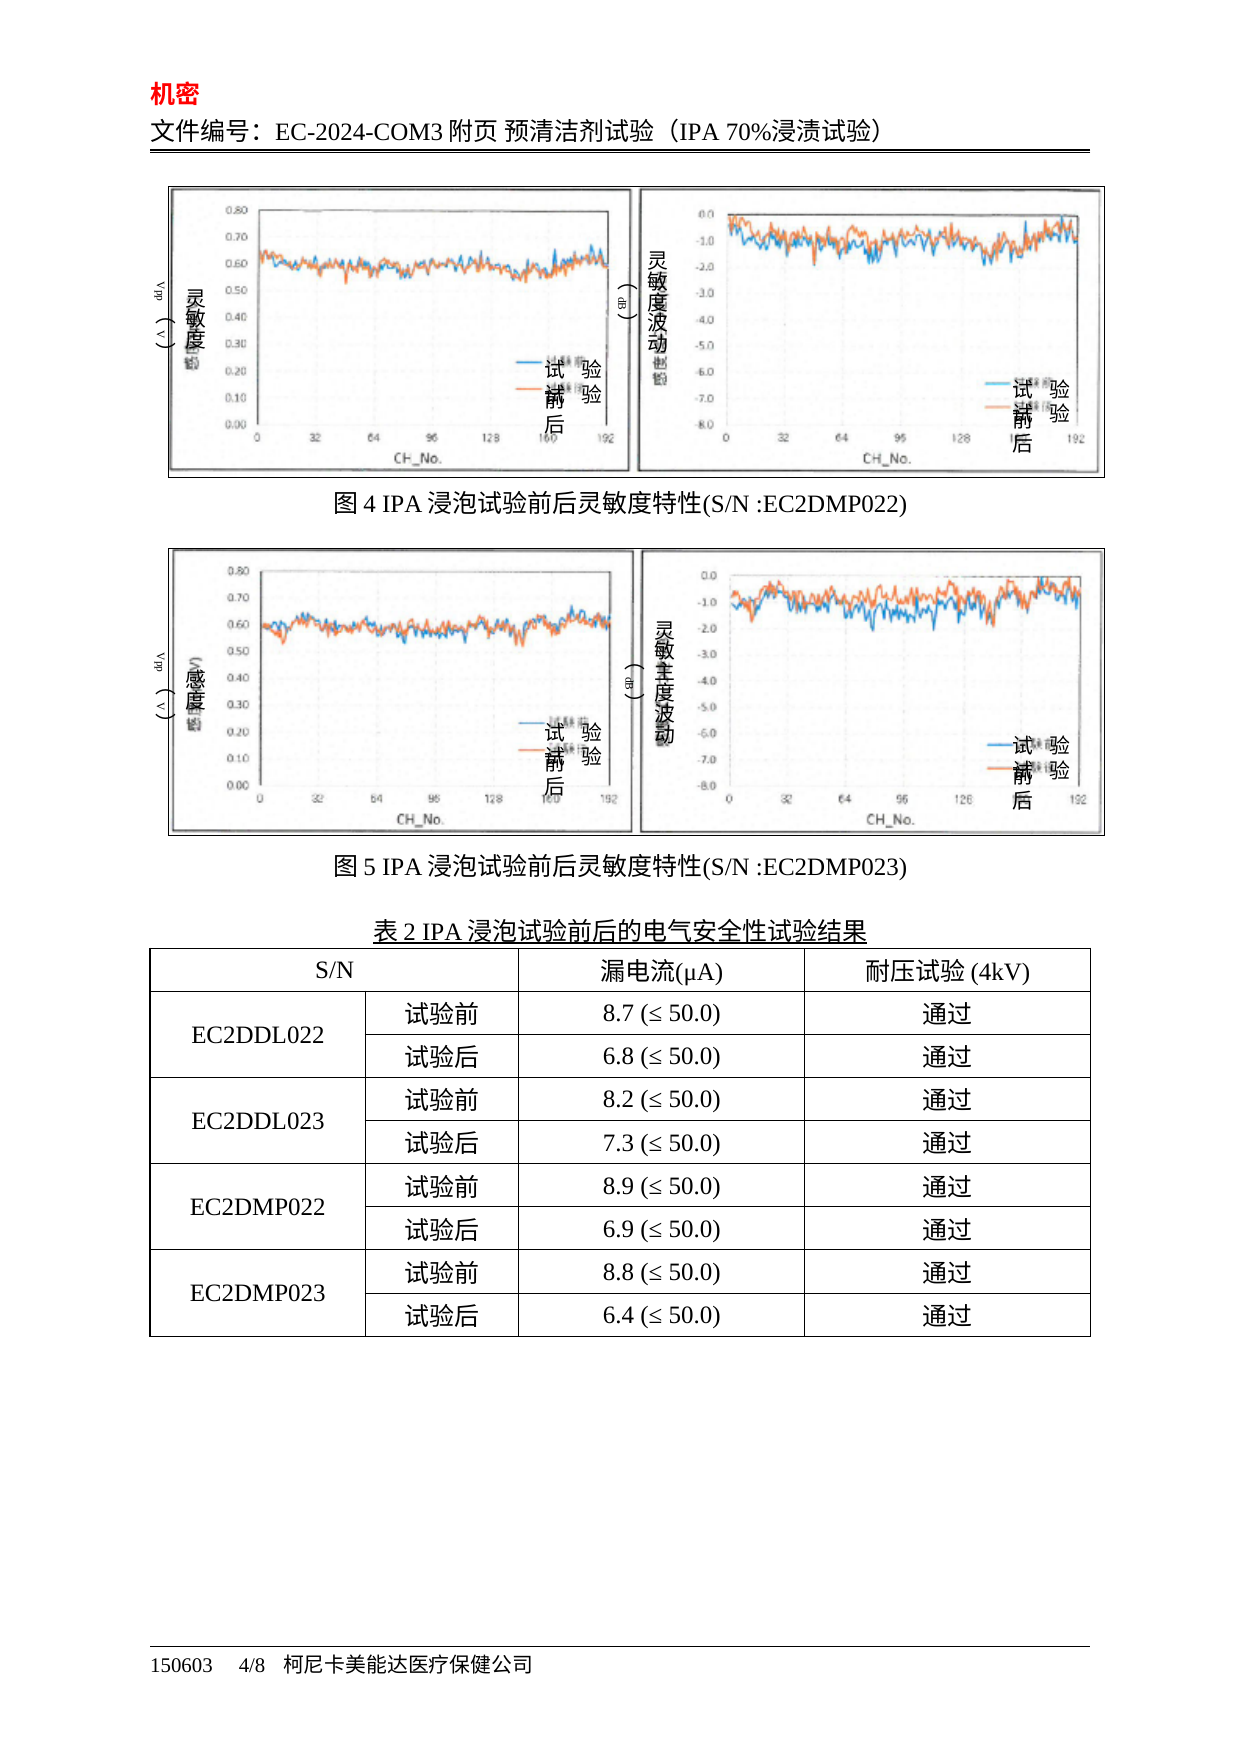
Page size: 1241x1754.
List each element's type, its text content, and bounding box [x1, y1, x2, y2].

table_cell 8.8 (≤ 50.0) [519, 1250, 804, 1292]
picture [169, 187, 1104, 477]
table_header 漏电流(μA) [519, 949, 804, 991]
table_cell 通过 [805, 1121, 1090, 1163]
table_cell 试验后 [366, 1121, 518, 1163]
table_cell 试验前 [366, 1250, 518, 1292]
table_cell 通过 [805, 1250, 1090, 1292]
table_cell 6.4 (≤ 50.0) [519, 1294, 804, 1336]
table_cell EC2DMP022 [151, 1164, 365, 1249]
table_cell 通过 [805, 1035, 1090, 1077]
table_cell 6.9 (≤ 50.0) [519, 1207, 804, 1249]
table_header S/N [151, 949, 518, 991]
table_cell 通过 [805, 1294, 1090, 1336]
table_cell 通过 [805, 1207, 1090, 1249]
table_cell EC2DDL022 [151, 992, 365, 1077]
table_cell 试验后 [366, 1035, 518, 1077]
table_cell 8.2 (≤ 50.0) [519, 1078, 804, 1120]
table_cell 试验后 [366, 1294, 518, 1336]
table_cell 通过 [805, 992, 1090, 1034]
table_cell 7.3 (≤ 50.0) [519, 1121, 804, 1163]
table_cell 试验前 [366, 1164, 518, 1206]
table_cell 试验前 [366, 1078, 518, 1120]
table_cell 8.7 (≤ 50.0) [519, 992, 804, 1034]
table_cell EC2DDL023 [151, 1078, 365, 1163]
table_cell 试验后 [366, 1207, 518, 1249]
table_cell EC2DMP023 [151, 1250, 365, 1336]
table_cell 通过 [805, 1078, 1090, 1120]
text 图4 IPA浸泡试验前后灵敏度特性(S/N :EC2DMP022) [150, 484, 1090, 520]
picture [169, 549, 1104, 835]
table_header 耐压试验 (4kV) [805, 949, 1090, 991]
text 表2 IPA浸泡试验前后的电气安全性试验结果 [150, 911, 1090, 947]
table_cell 试验前 [366, 992, 518, 1034]
table_cell 6.8 (≤ 50.0) [519, 1035, 804, 1077]
table_cell 通过 [805, 1164, 1090, 1206]
text 图5 IPA浸泡试验前后灵敏度特性(S/N :EC2DMP023) [150, 846, 1090, 882]
table_cell 8.9 (≤ 50.0) [519, 1164, 804, 1206]
